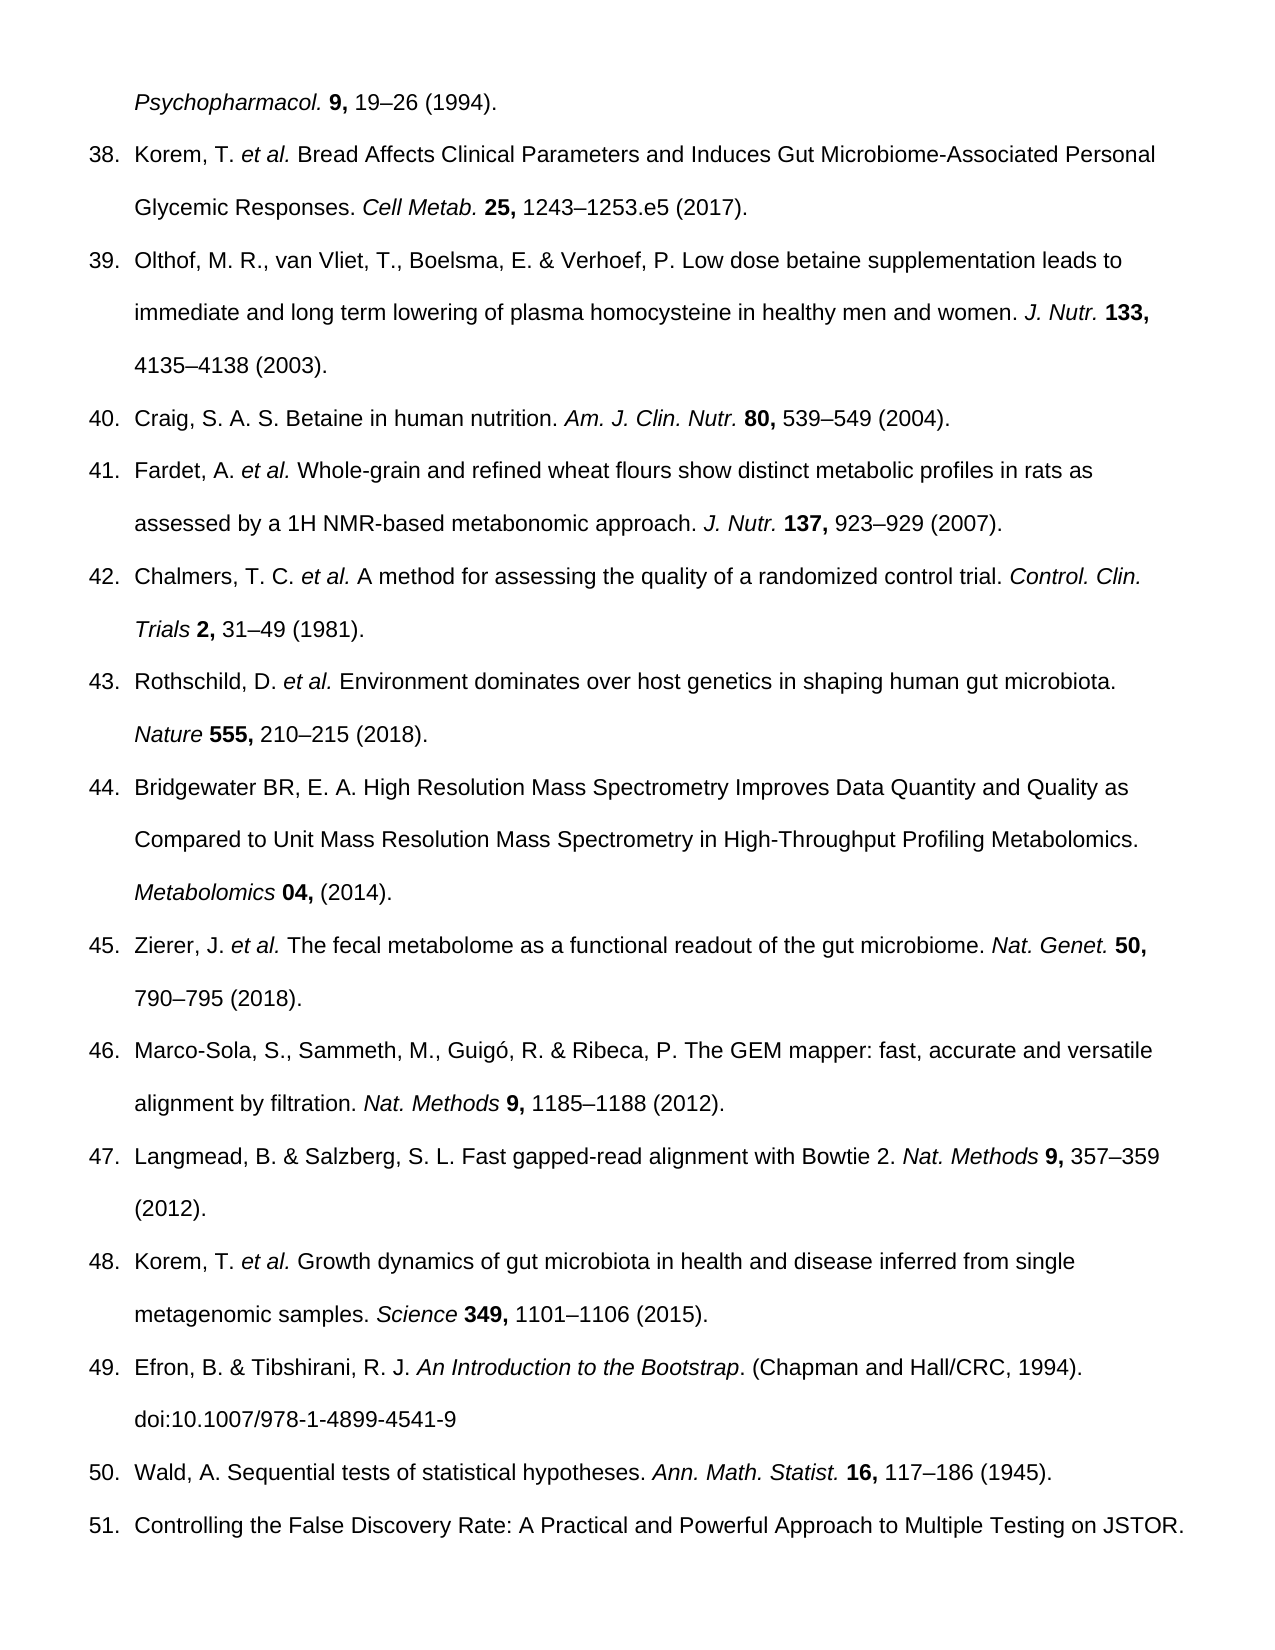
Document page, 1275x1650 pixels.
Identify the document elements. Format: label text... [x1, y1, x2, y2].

text 44. Bridgewater BR, E. A. High Resolution Mass Spectrometry Improves Data Quantity and Quality as Compared to Unit Mass Resolution Mass Spectrometry in High-Throughput Profiling Metabolomics. Metabolomics 04, (2014). [88, 774, 1187, 905]
text 46. Marco-Sola, S., Sammeth, M., Guigó, R. & Ribeca, P. The GEM mapper: fast, accurate and versatile alignment by filtration. Nat. Methods 9, 1185–1188 (2012). [88, 1037, 1187, 1116]
text 45. Zierer, J. et al. The fecal metabolome as a functional readout of the gut microbiome. Nat. Genet. 50, 790–795 (2018). [88, 932, 1187, 1011]
text 47. Langmead, B. & Salzberg, S. L. Fast gapped-read alignment with Bowtie 2. Nat. Methods 9, 357–359 (2012). [88, 1143, 1187, 1222]
text 48. Korem, T. et al. Growth dynamics of gut microbiota in health and disease inferred from single metagenomic samples. Science 349, 1101–1106 (2015). [88, 1248, 1187, 1327]
text 40. Craig, S. A. S. Betaine in human nutrition. Am. J. Clin. Nutr. 80, 539–549 (2004). [88, 405, 1187, 431]
text 39. Olthof, M. R., van Vliet, T., Boelsma, E. & Verhoef, P. Low dose betaine supplementation leads to immediate and long term lowering of plasma homocysteine in healthy men and women. J. Nutr. 133, 4135–4138 (2003). [88, 247, 1187, 378]
text 49. Efron, B. & Tibshirani, R. J. An Introduction to the Bootstrap. (Chapman and Hall/CRC, 1994). doi:10.1007/978-1-4899-4541-9 [88, 1353, 1187, 1432]
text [88, 1512, 1187, 1538]
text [88, 88, 1187, 115]
text 41. Fardet, A. et al. Whole-grain and refined wheat flours show distinct metabolic profiles in rats as assessed by a 1H NMR-based metabonomic approach. J. Nutr. 137, 923–929 (2007). [88, 457, 1187, 536]
text 50. Wald, A. Sequential tests of statistical hypotheses. Ann. Math. Statist. 16, 117–186 (1945). [88, 1459, 1187, 1485]
text 43. Rothschild, D. et al. Environment dominates over host genetics in shaping human gut microbiota. Nature 555, 210–215 (2018). [88, 668, 1187, 747]
text 42. Chalmers, T. C. et al. A method for assessing the quality of a randomized control trial. Control. Clin. Trials 2, 31–49 (1981). [88, 563, 1187, 642]
text 38. Korem, T. et al. Bread Affects Clinical Parameters and Induces Gut Microbiome-Associated Personal Glycemic Responses. Cell Metab. 25, 1243–1253.e5 (2017). [88, 141, 1187, 220]
